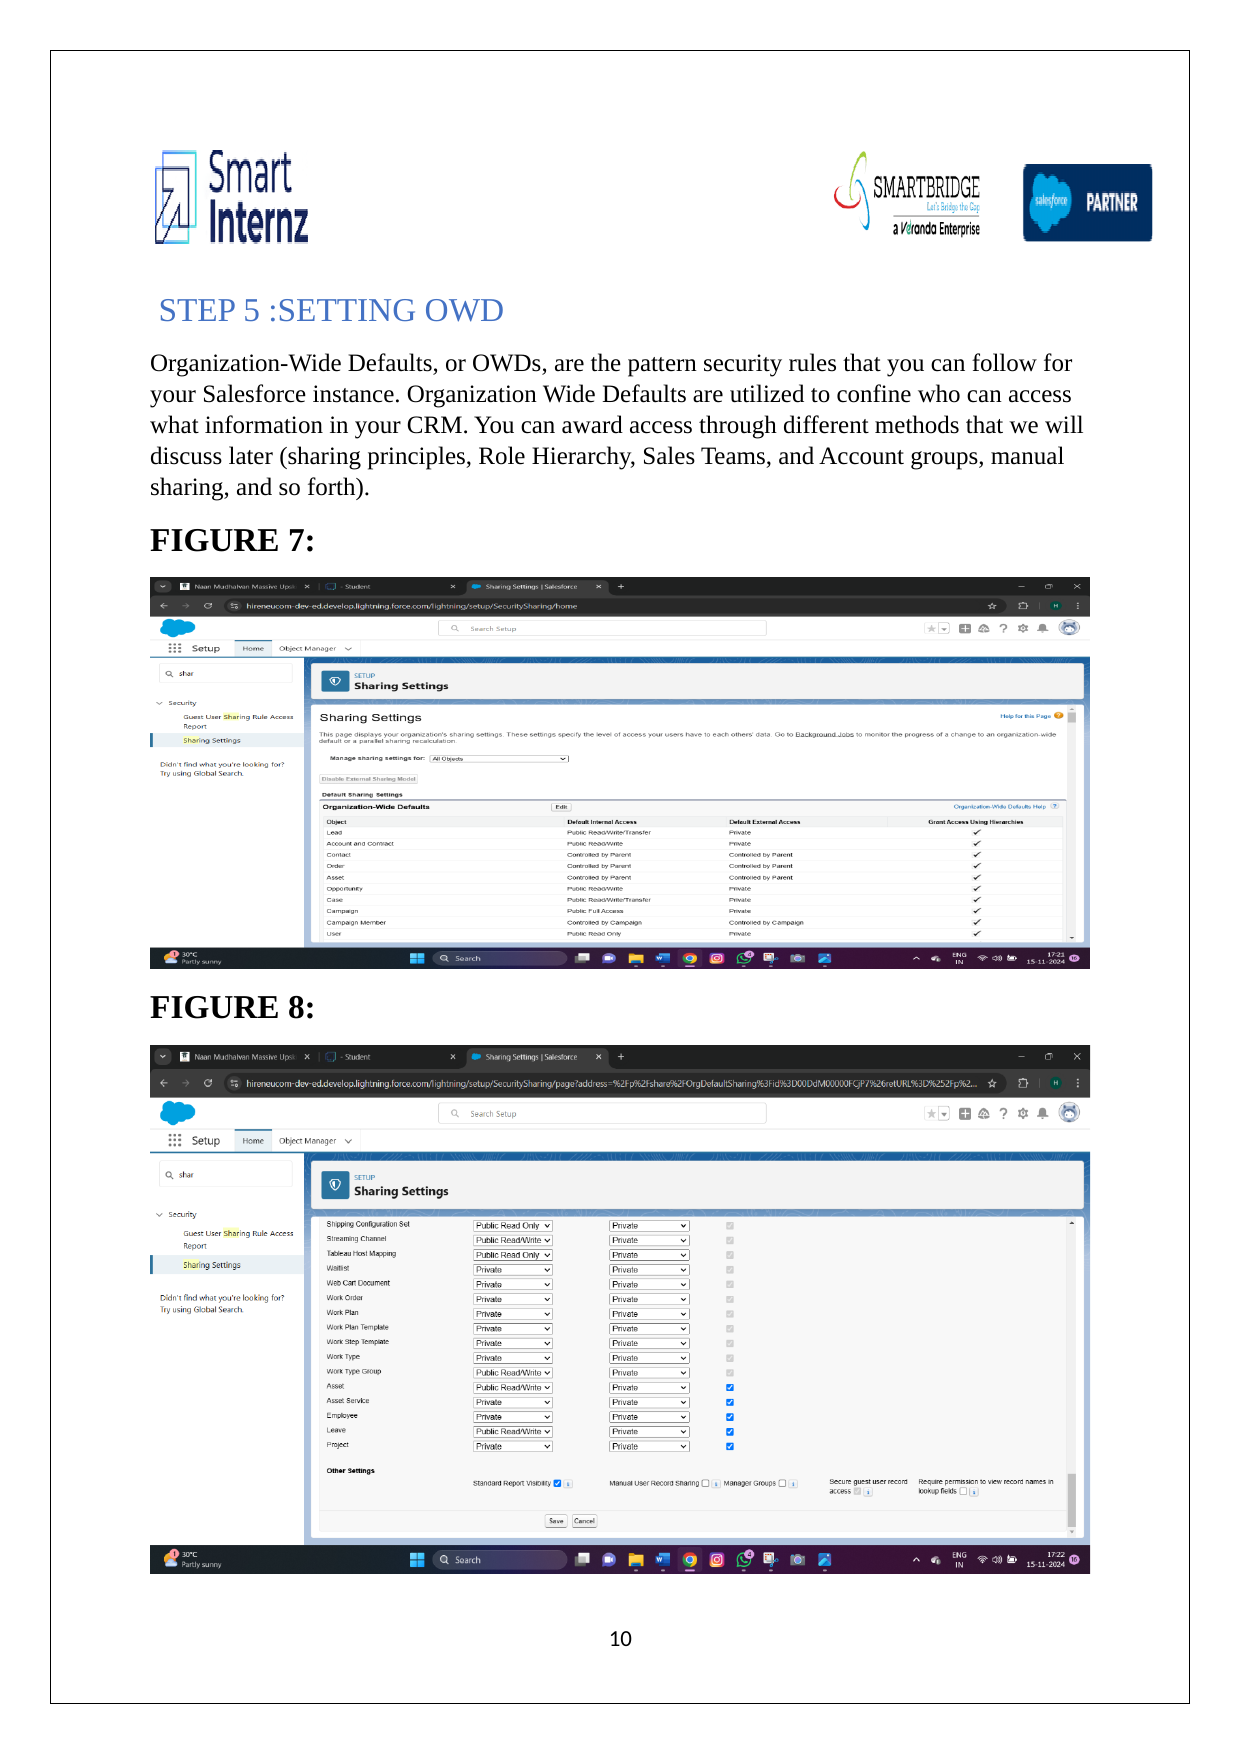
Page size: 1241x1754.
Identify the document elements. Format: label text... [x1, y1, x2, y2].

text FIGURE 8: [150, 987, 1090, 1025]
picture [833, 150, 980, 238]
picture [150, 577, 1090, 969]
text STEP 5 :SETTING OWD [150, 290, 1090, 328]
picture [150, 150, 312, 244]
text Organization-Wide Defaults, or OWDs, are the pattern security rules that you can follow for your Salesforce instance. Organization Wide Defaults are utilized to confine who can access what information in your CRM. You can award access through different methods that we will discuss later (sharing principles, Role Hierarchy, Sales Teams, and Account groups, manual sharing, and so forth). [150, 348, 1090, 501]
picture [150, 1045, 1091, 1574]
picture [1022, 163, 1153, 242]
text FIGURE 7: [150, 520, 1090, 558]
